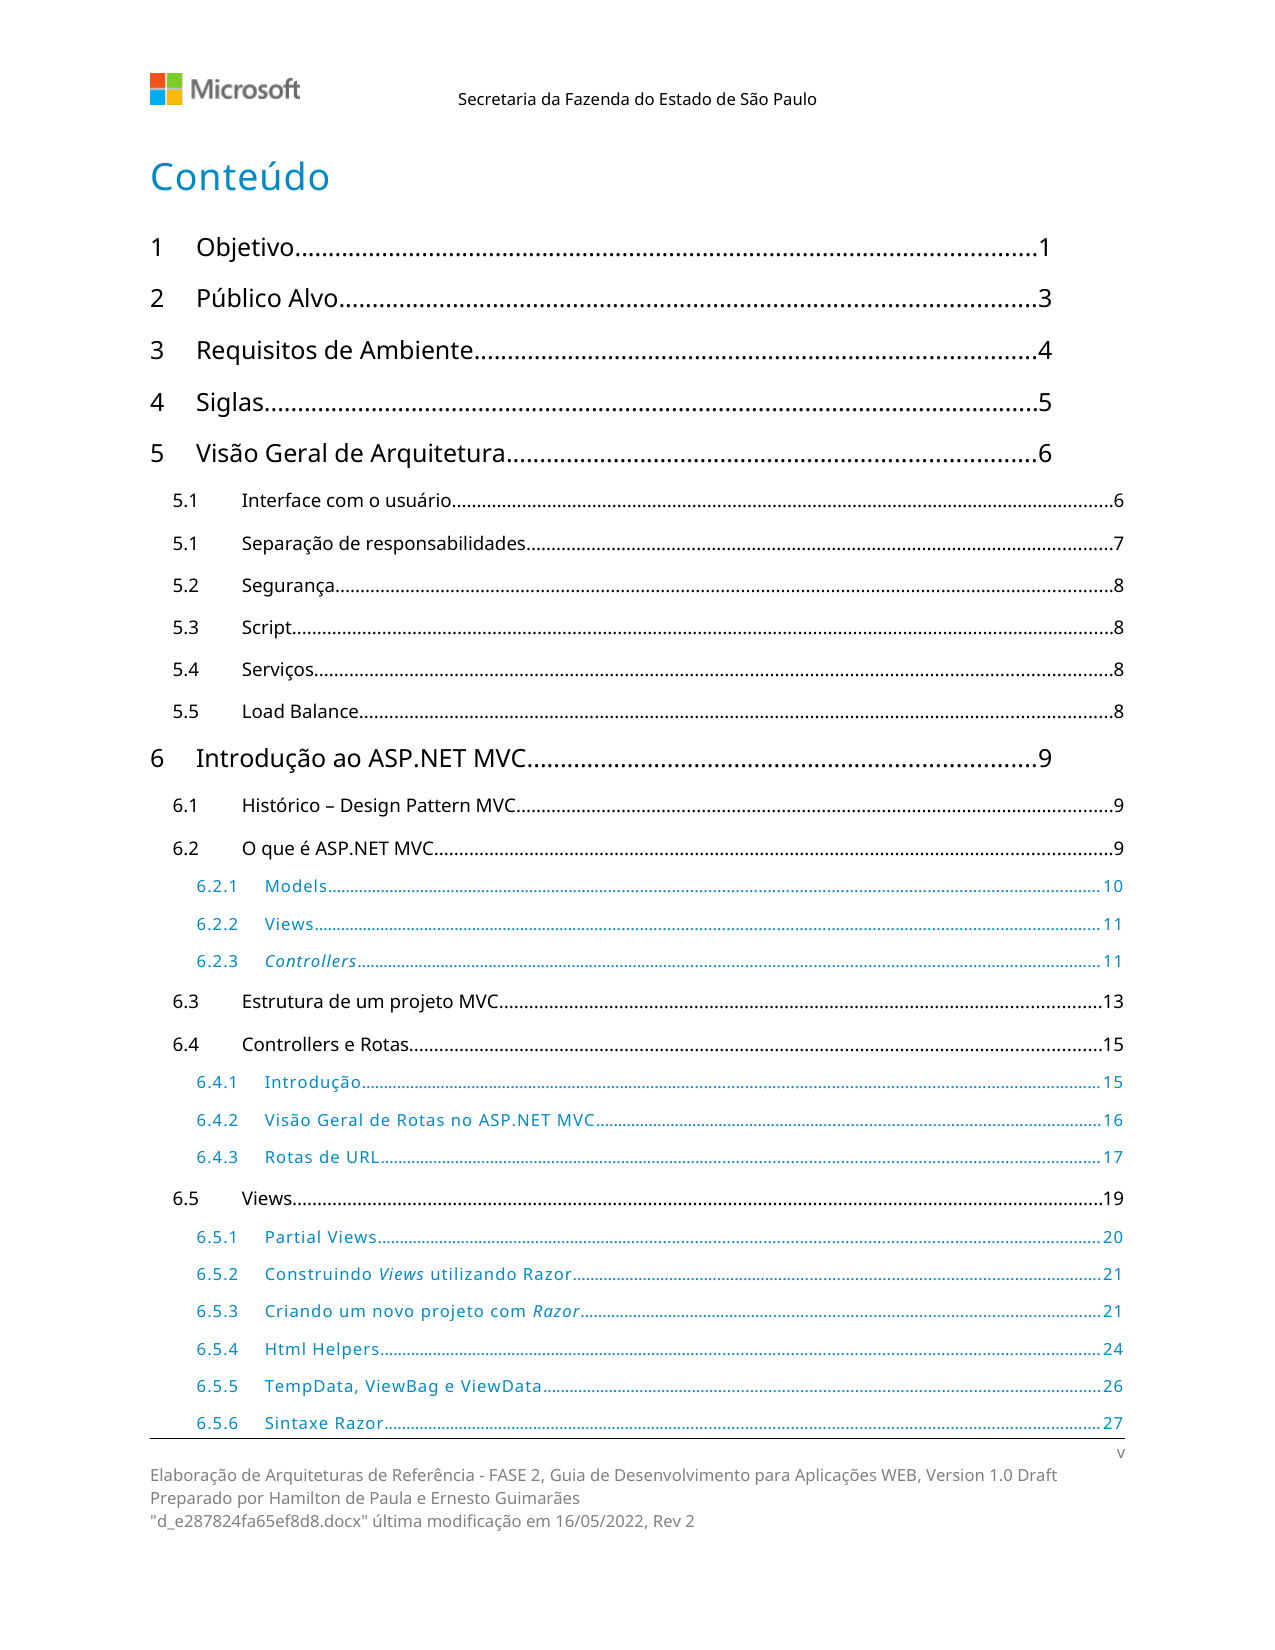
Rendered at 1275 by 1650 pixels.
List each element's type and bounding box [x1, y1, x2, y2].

picture [503, 1380, 508, 1390]
picture [150, 73, 300, 106]
